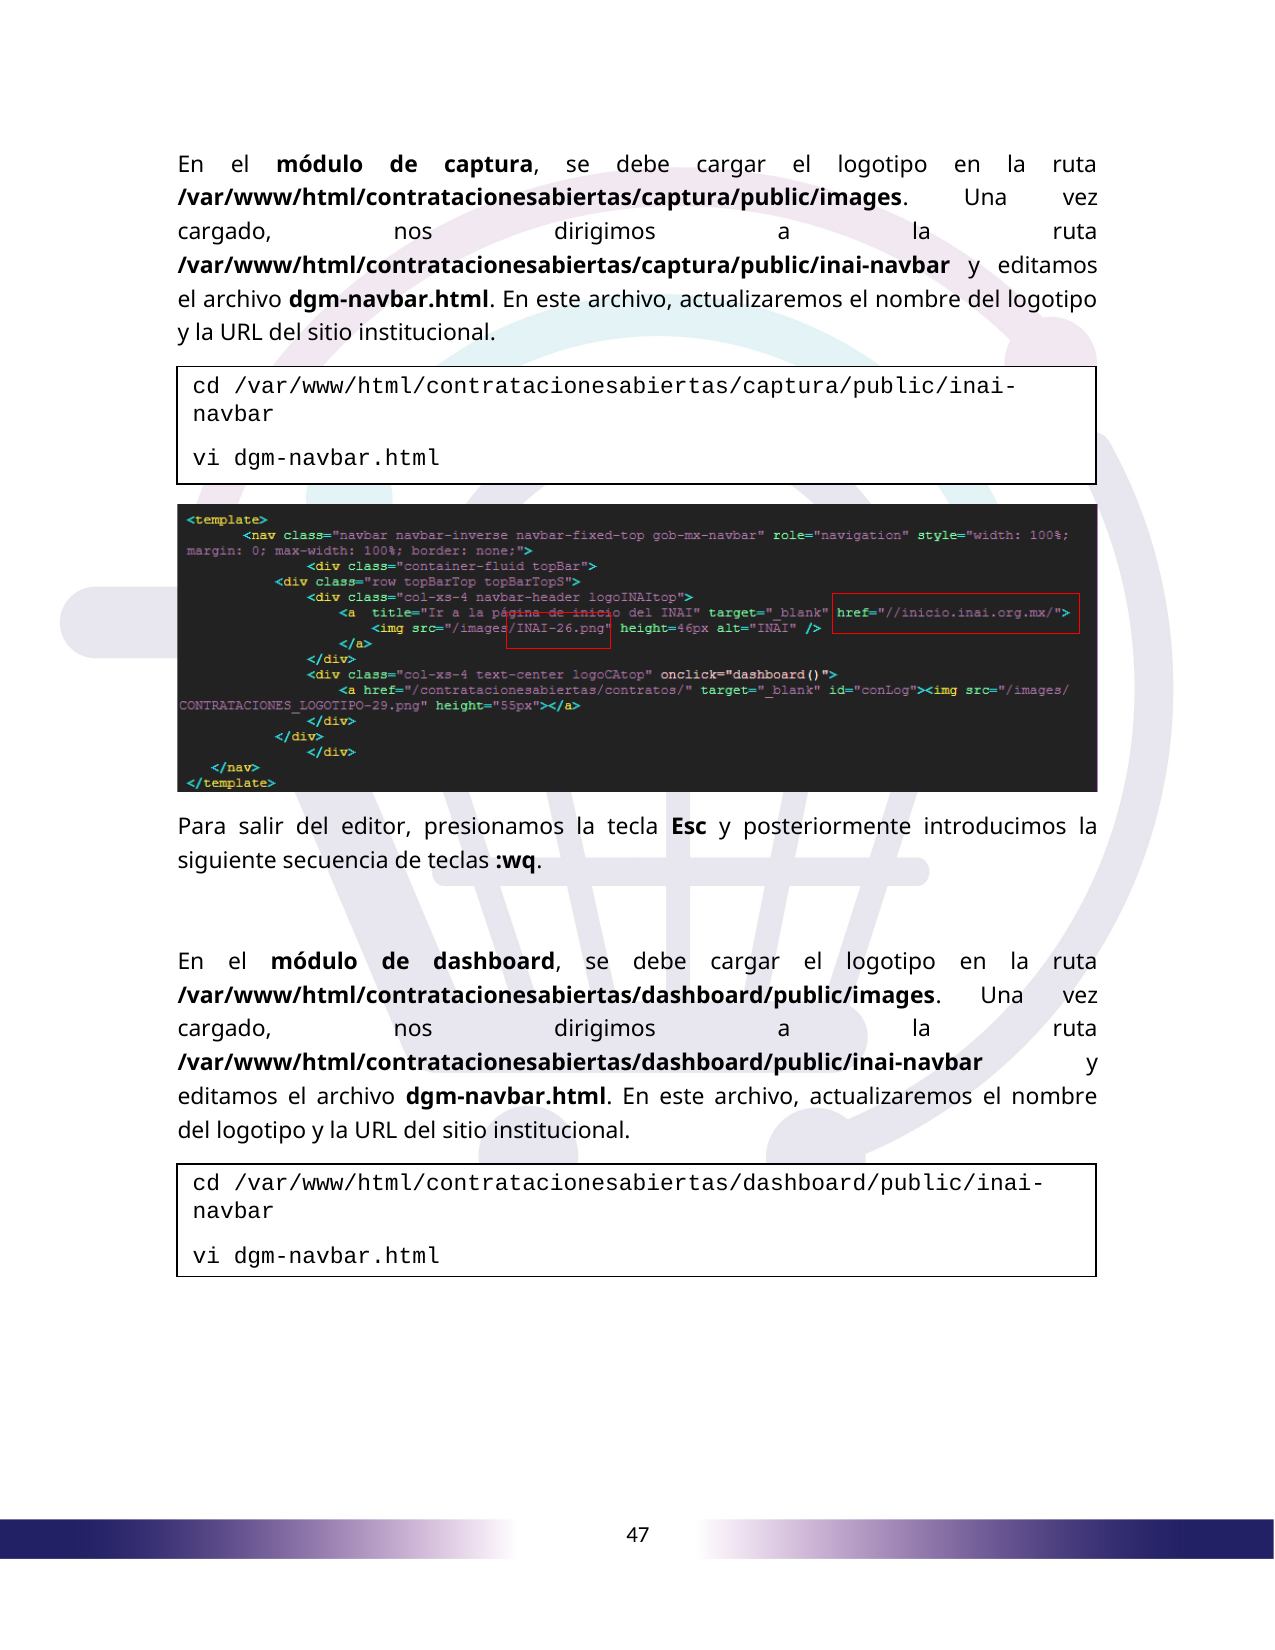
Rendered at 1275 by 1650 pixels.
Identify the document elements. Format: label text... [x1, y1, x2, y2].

text En el módulo de dashboard, se debe cargar el logotipo en la ruta /var/www/html/contratacionesabiertas/dashboard/public/images. Una vez cargado, nos dirigimos a la ruta /var/www/html/contratacionesabiertas/dashboard/public/inai-navbar y editamos el archivo dgm-navbar.html. En este archivo, actualizaremos el nombre del logotipo y la URL del sitio institucional. [177, 945, 1098, 1145]
picture [0, 0, 1274, 1597]
text Para salir del editor, presionamos la tecla Esc y posteriormente introducimos la siguiente secuencia de teclas :wq. [177, 810, 1098, 875]
text En el módulo de captura, se debe cargar el logotipo en la ruta /var/www/html/contratacionesabiertas/captura/public/images. Una vez cargado, nos dirigimos a la ruta /var/www/html/contratacionesabiertas/captura/public/inai-navbar y editamos el archivo dgm-navbar.html. En este archivo, actualizaremos el nombre del logotipo y la URL del sitio institucional. [177, 148, 1098, 348]
